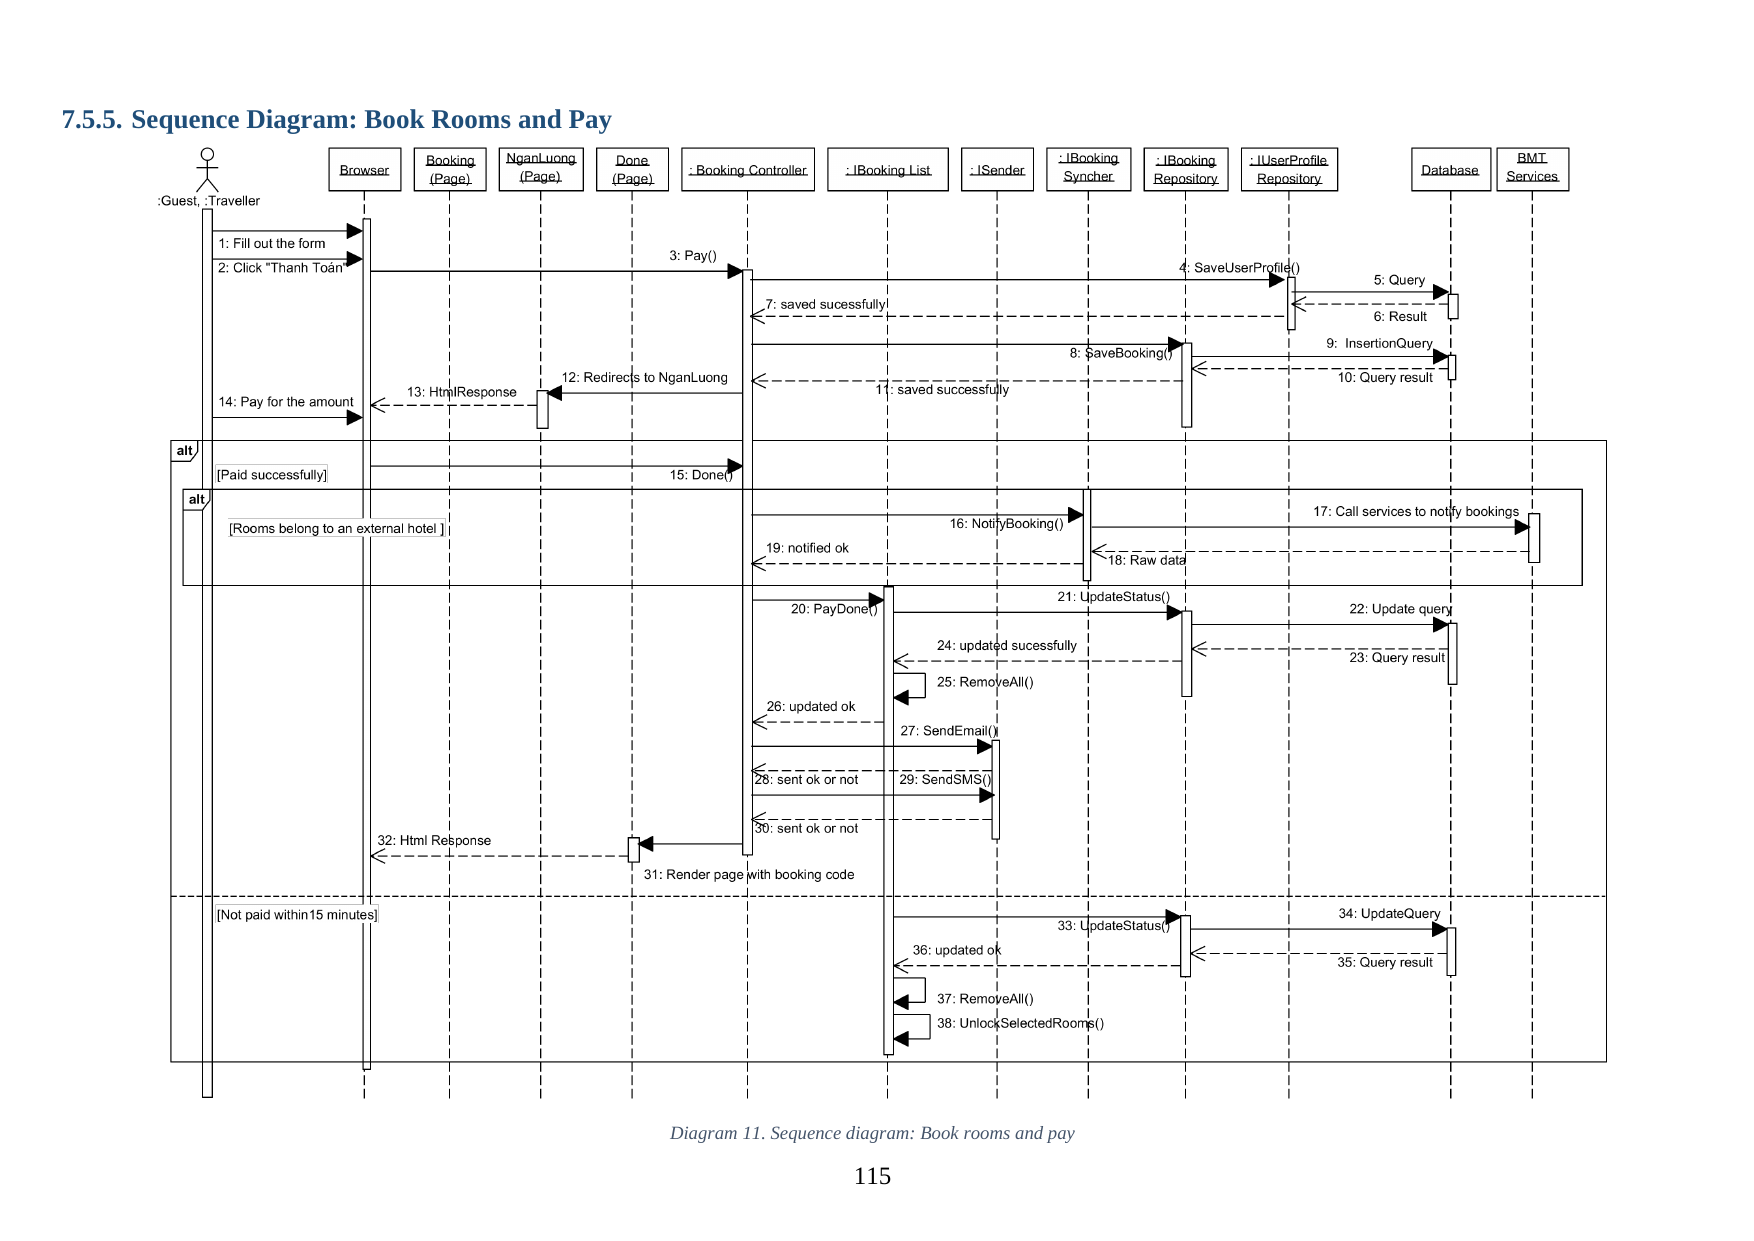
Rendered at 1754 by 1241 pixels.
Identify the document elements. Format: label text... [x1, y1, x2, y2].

subtitle Sequence Diagram: Book Rooms and Pay [122, 103, 1651, 134]
text Diagram 11. Sequence diagram: Book rooms and pay [94, 1122, 1651, 1143]
picture [134, 145, 1611, 1103]
